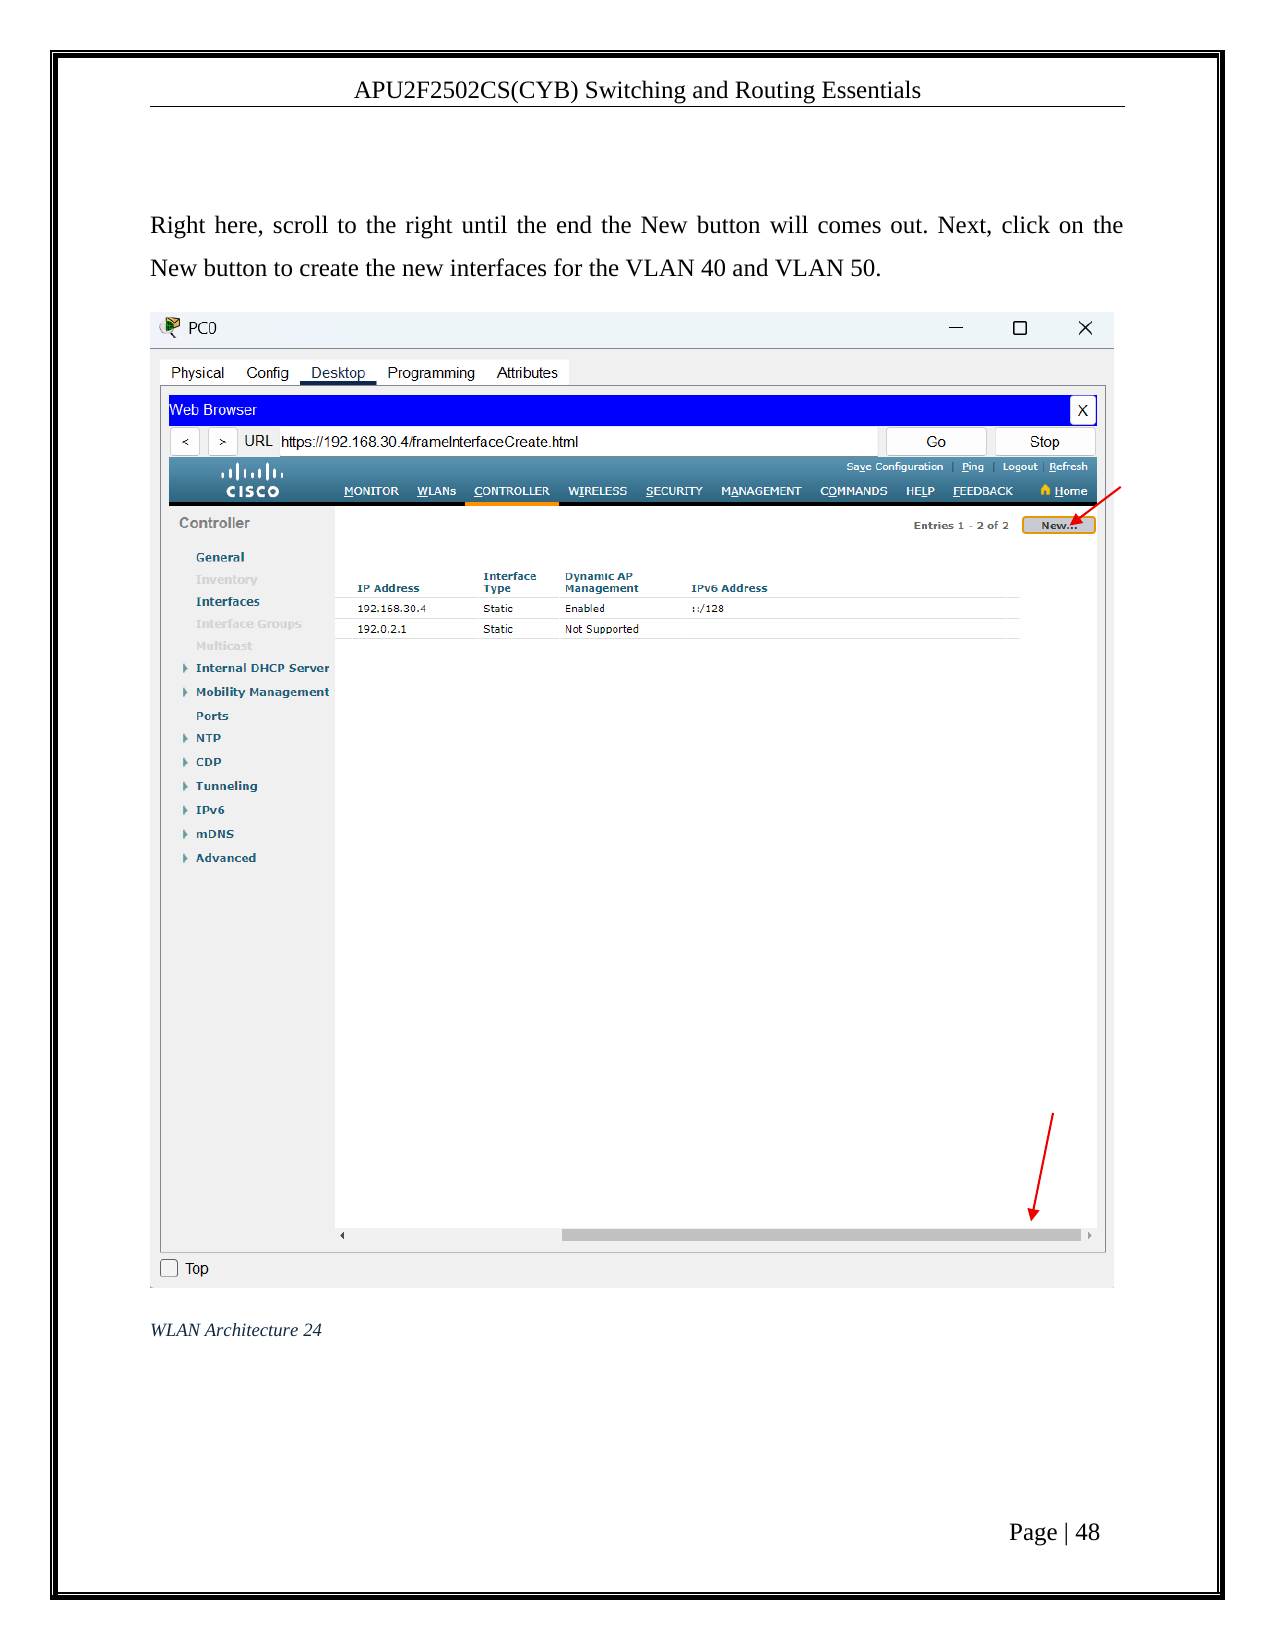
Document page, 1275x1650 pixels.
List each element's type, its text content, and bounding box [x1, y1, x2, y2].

text Right here, scroll to the right until the end the New button will comes out. Next, click on the New button to create the new interfaces for the VLAN 40 and VLAN 50. [150, 210, 1125, 282]
picture [150, 312, 1114, 1288]
text WLAN Architecture 24 [150, 1319, 1125, 1340]
